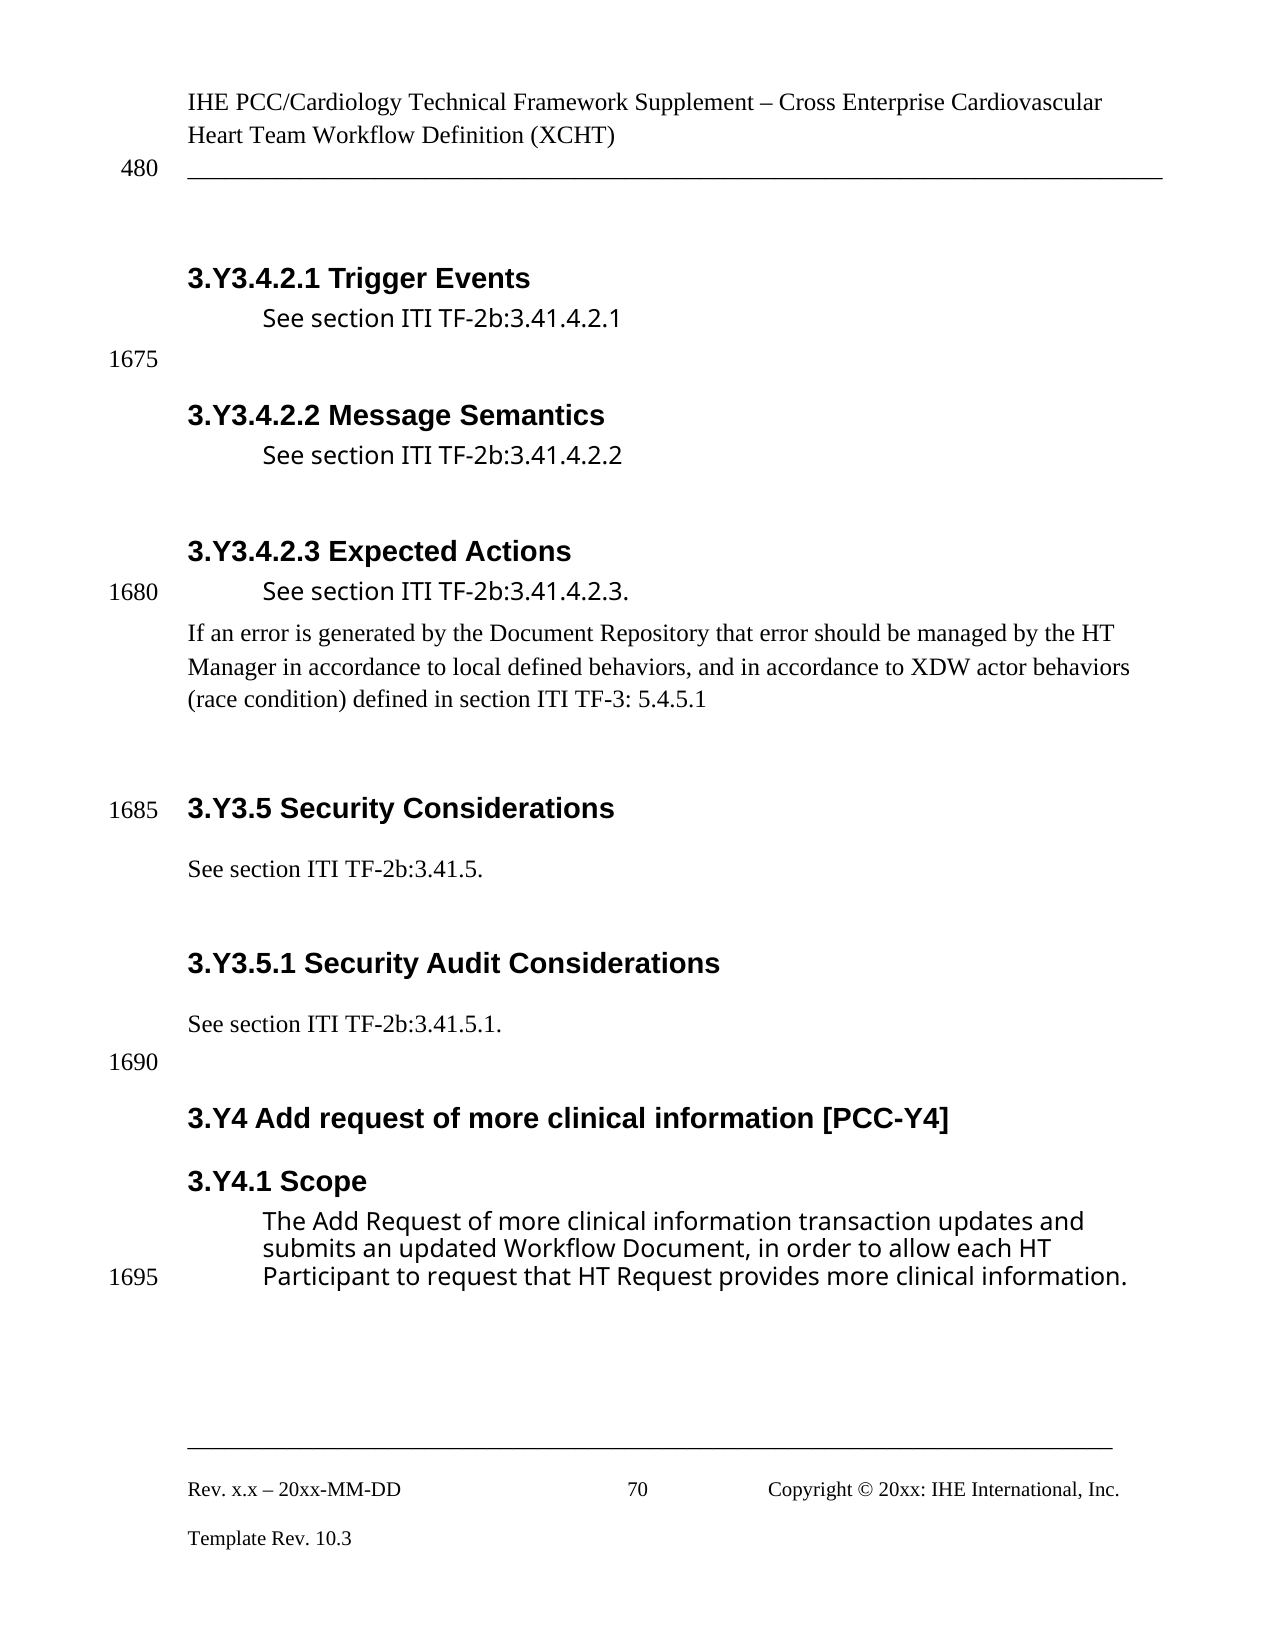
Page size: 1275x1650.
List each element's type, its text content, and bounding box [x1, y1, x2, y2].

text See section ITI TF-2b:3.41.4.2.3. [262, 579, 1162, 606]
text See section ITI TF-2b:3.41.4.2.1 [262, 306, 1162, 333]
subtitle See section ITI TF-2b:3.41.5. [187, 854, 1162, 883]
text If an error is generated by the Document Repository that error should be managed by the HT Manager in accordance to local defined behaviors, and in accordance to XDW actor behaviors (race condition) defined in section ITI TF-3: 5.4.5.1 [187, 618, 1162, 713]
subtitle See section ITI TF-2b:3.41.5.1. [187, 1009, 1162, 1038]
subtitle 3.Y3.4.2.3 Expected Actions [187, 534, 1162, 568]
text See section ITI TF-2b:3.41.4.2.2 [262, 442, 1162, 469]
subtitle 3.Y3.5.1 Security Audit Considerations [187, 946, 1162, 979]
subtitle 3.Y4 Add request of more clinical information [PCC-Y4] [187, 1101, 1162, 1134]
subtitle 3.Y4.1 Scope [187, 1164, 1162, 1198]
text The Add Request of more clinical information transaction updates and submits an updated Workflow Document, in order to allow each HT Participant to request that HT Request provides more clinical information. [262, 1209, 1162, 1290]
subtitle 3.Y3.5 Security Considerations [187, 791, 1162, 824]
subtitle 3.Y3.4.2.2 Message Semantics [187, 398, 1162, 431]
subtitle 3.Y3.4.2.1 Trigger Events [187, 261, 1162, 295]
